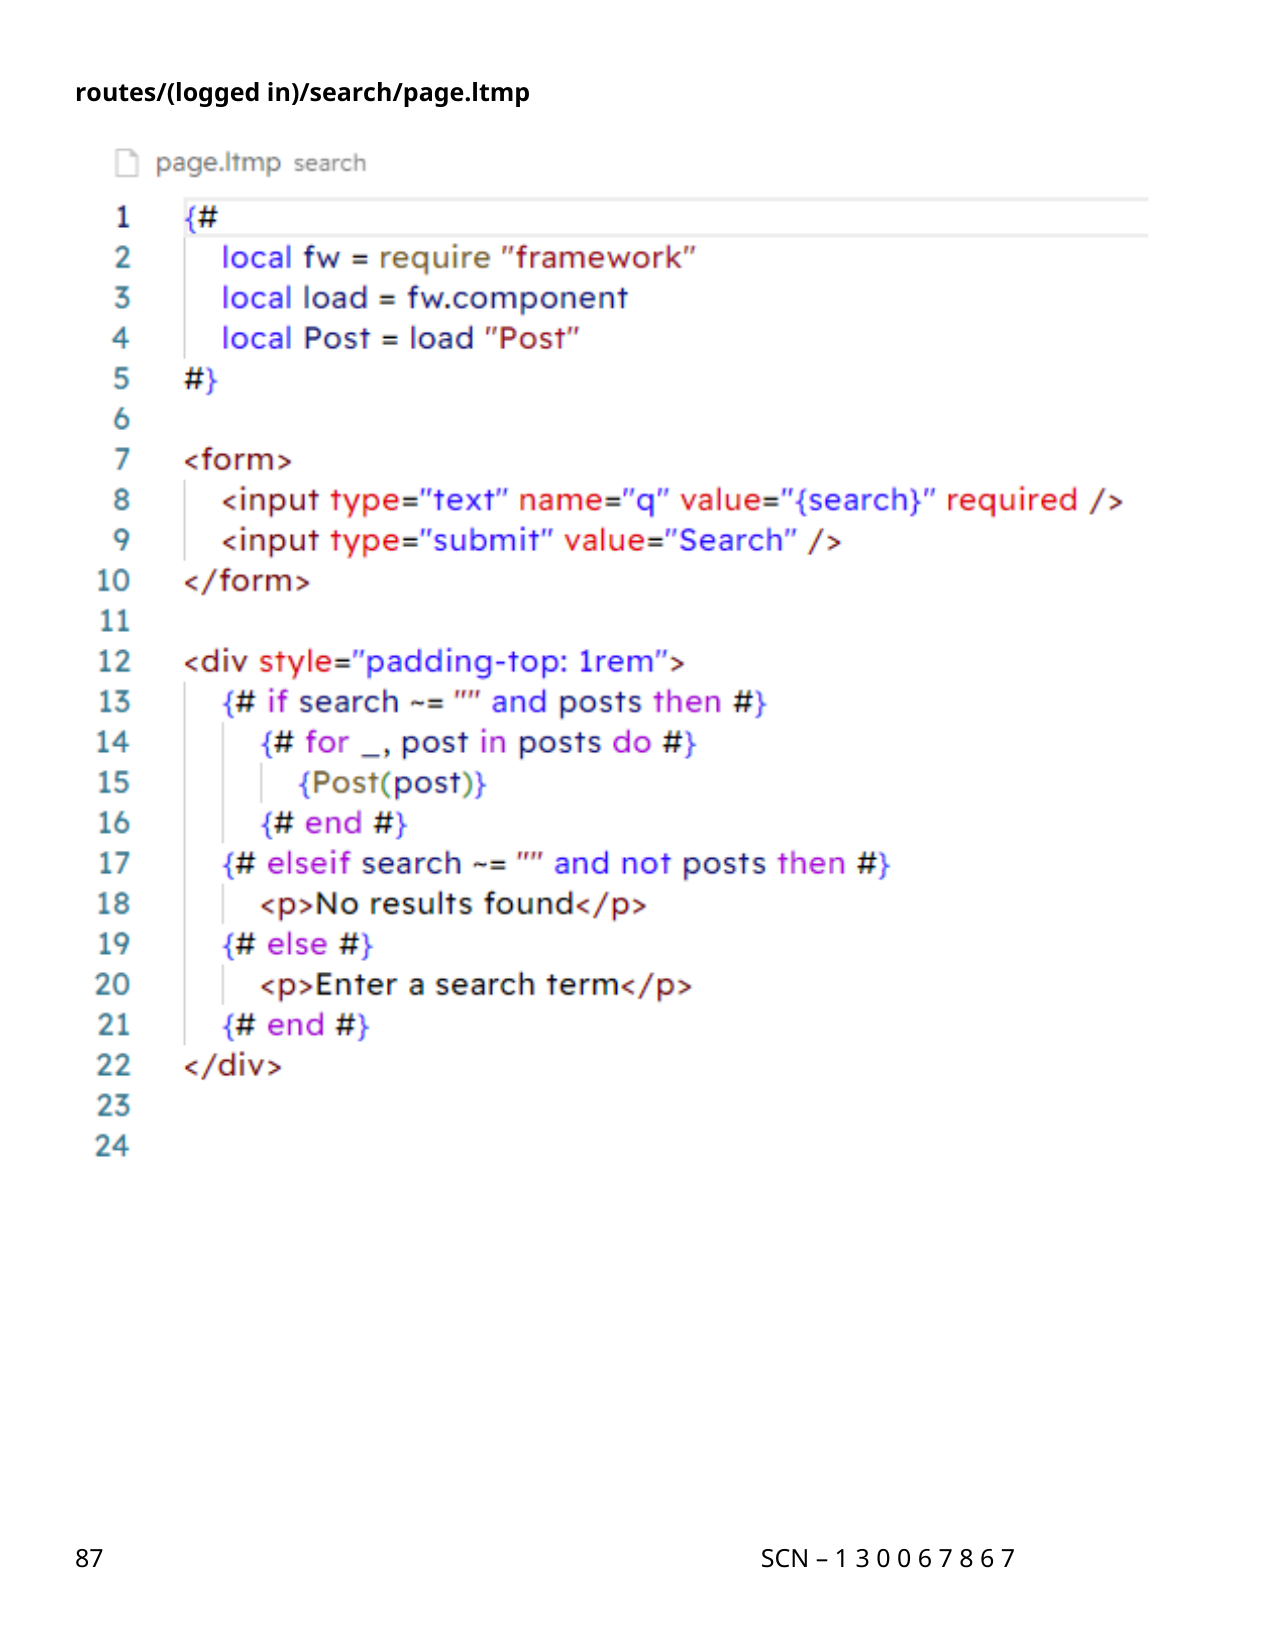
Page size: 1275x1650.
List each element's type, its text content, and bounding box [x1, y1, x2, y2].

subtitle routes/(logged in)/search/page.ltmp [75, 75, 1200, 109]
picture [75, 127, 1149, 1173]
